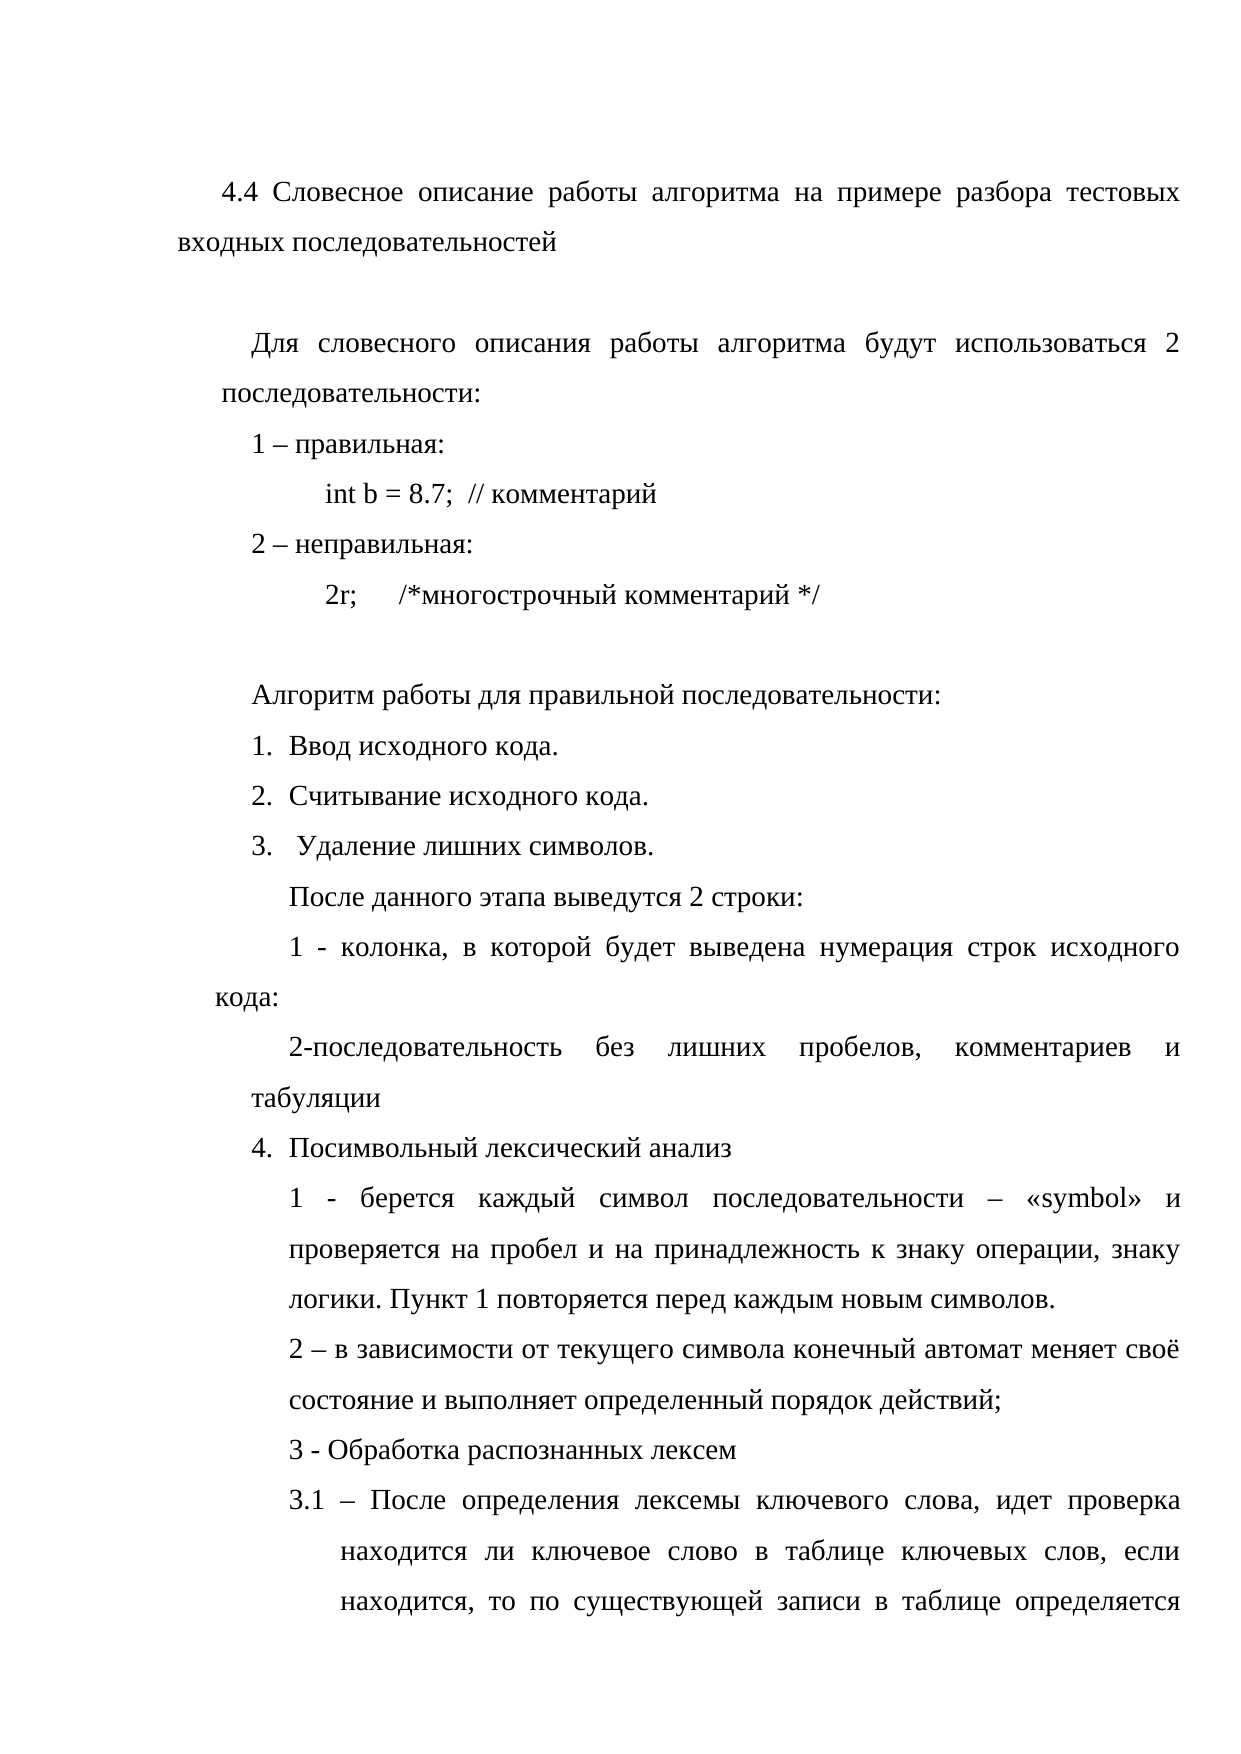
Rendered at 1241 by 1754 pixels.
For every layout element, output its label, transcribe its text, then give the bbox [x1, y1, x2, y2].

text 1 - колонка, в которой будет выведена нумерация строк исходного кода: [215, 929, 1181, 1013]
list Считывание исходного кода. [251, 778, 1181, 812]
text 2r; /*многострочный комментарий */ [251, 577, 1181, 610]
text 2 – неправильная: [221, 526, 1181, 560]
list 3 - Обработка распознанных лексем [288, 1432, 1181, 1466]
text Для словесного описания работы алгоритма будут использоваться 2 последовательности: [221, 325, 1181, 409]
text 1 – правильная: [177, 426, 1181, 459]
list Удаление лишних символов. [251, 828, 1181, 862]
list 2 – в зависимости от текущего символа конечный автомат меняет своё состояние и выполняет определенный порядок действий; [288, 1331, 1181, 1415]
list 1 - берется каждый символ последовательности – «symbol» и проверяется на пробел и на принадлежность к знаку операции, знаку логики. Пункт 1 повторяется перед каждым новым символов. [288, 1181, 1181, 1315]
list После данного этапа выведутся 2 строки: [288, 879, 1181, 912]
list Посимвольный лексический анализ [251, 1130, 1181, 1164]
list 2-последовательность без лишних пробелов, комментариев и табуляции [251, 1029, 1181, 1113]
text Алгоритм работы для правильной последовательности: [177, 677, 1181, 711]
text 4.4 Словесное описание работы алгоритма на примере разбора тестовых входных последовательностей [177, 174, 1181, 258]
text int b = 8.7; // комментарий [251, 476, 1181, 510]
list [288, 1482, 1181, 1617]
list Ввод исходного кода. [251, 728, 1181, 761]
